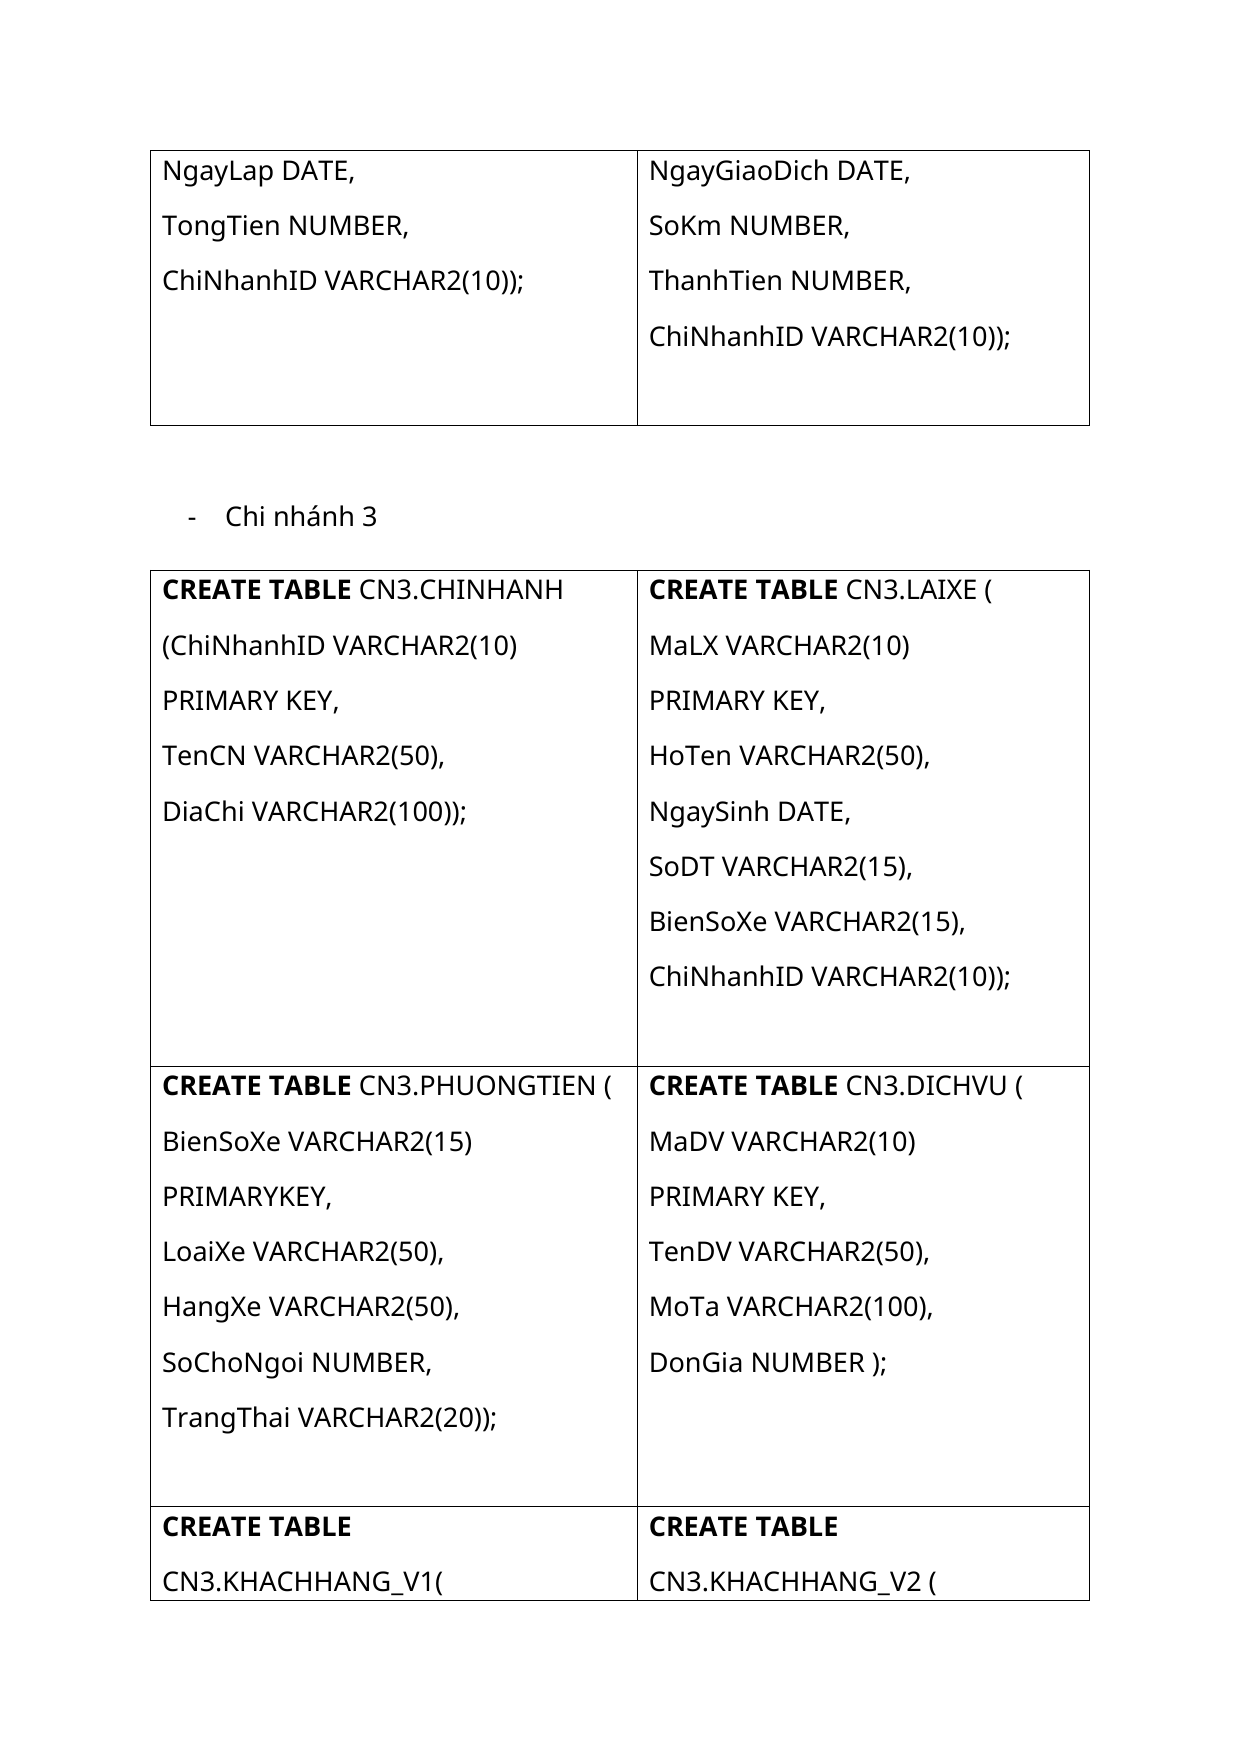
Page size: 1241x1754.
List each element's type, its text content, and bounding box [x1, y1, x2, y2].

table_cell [151, 1507, 637, 1599]
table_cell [151, 151, 637, 425]
table_cell CREATE TABLE CN3.DICHVU ( MaDV VARCHAR2(10) PRIMARY KEY, TenDV VARCHAR2(50), MoTa VARCHAR2(100), DonGia NUMBER ); [638, 1067, 1089, 1506]
table_header CREATE TABLE CN3.LAIXE ( MaLX VARCHAR2(10) PRIMARY KEY, HoTen VARCHAR2(50), NgaySinh DATE, SoDT VARCHAR2(15), BienSoXe VARCHAR2(15), ChiNhanhID VARCHAR2(10)); [638, 571, 1089, 1066]
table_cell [638, 1507, 1089, 1599]
table_cell CREATE TABLE CN3.PHUONGTIEN ( BienSoXe VARCHAR2(15) PRIMARYKEY, LoaiXe VARCHAR2(50), HangXe VARCHAR2(50), SoChoNgoi NUMBER, TrangThai VARCHAR2(20)); [151, 1067, 637, 1506]
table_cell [638, 151, 1089, 425]
list Chi nhánh 3 [187, 498, 1090, 534]
table_header CREATE TABLE CN3.CHINHANH (ChiNhanhID VARCHAR2(10) PRIMARY KEY, TenCN VARCHAR2(50), DiaChi VARCHAR2(100)); [151, 571, 637, 1066]
